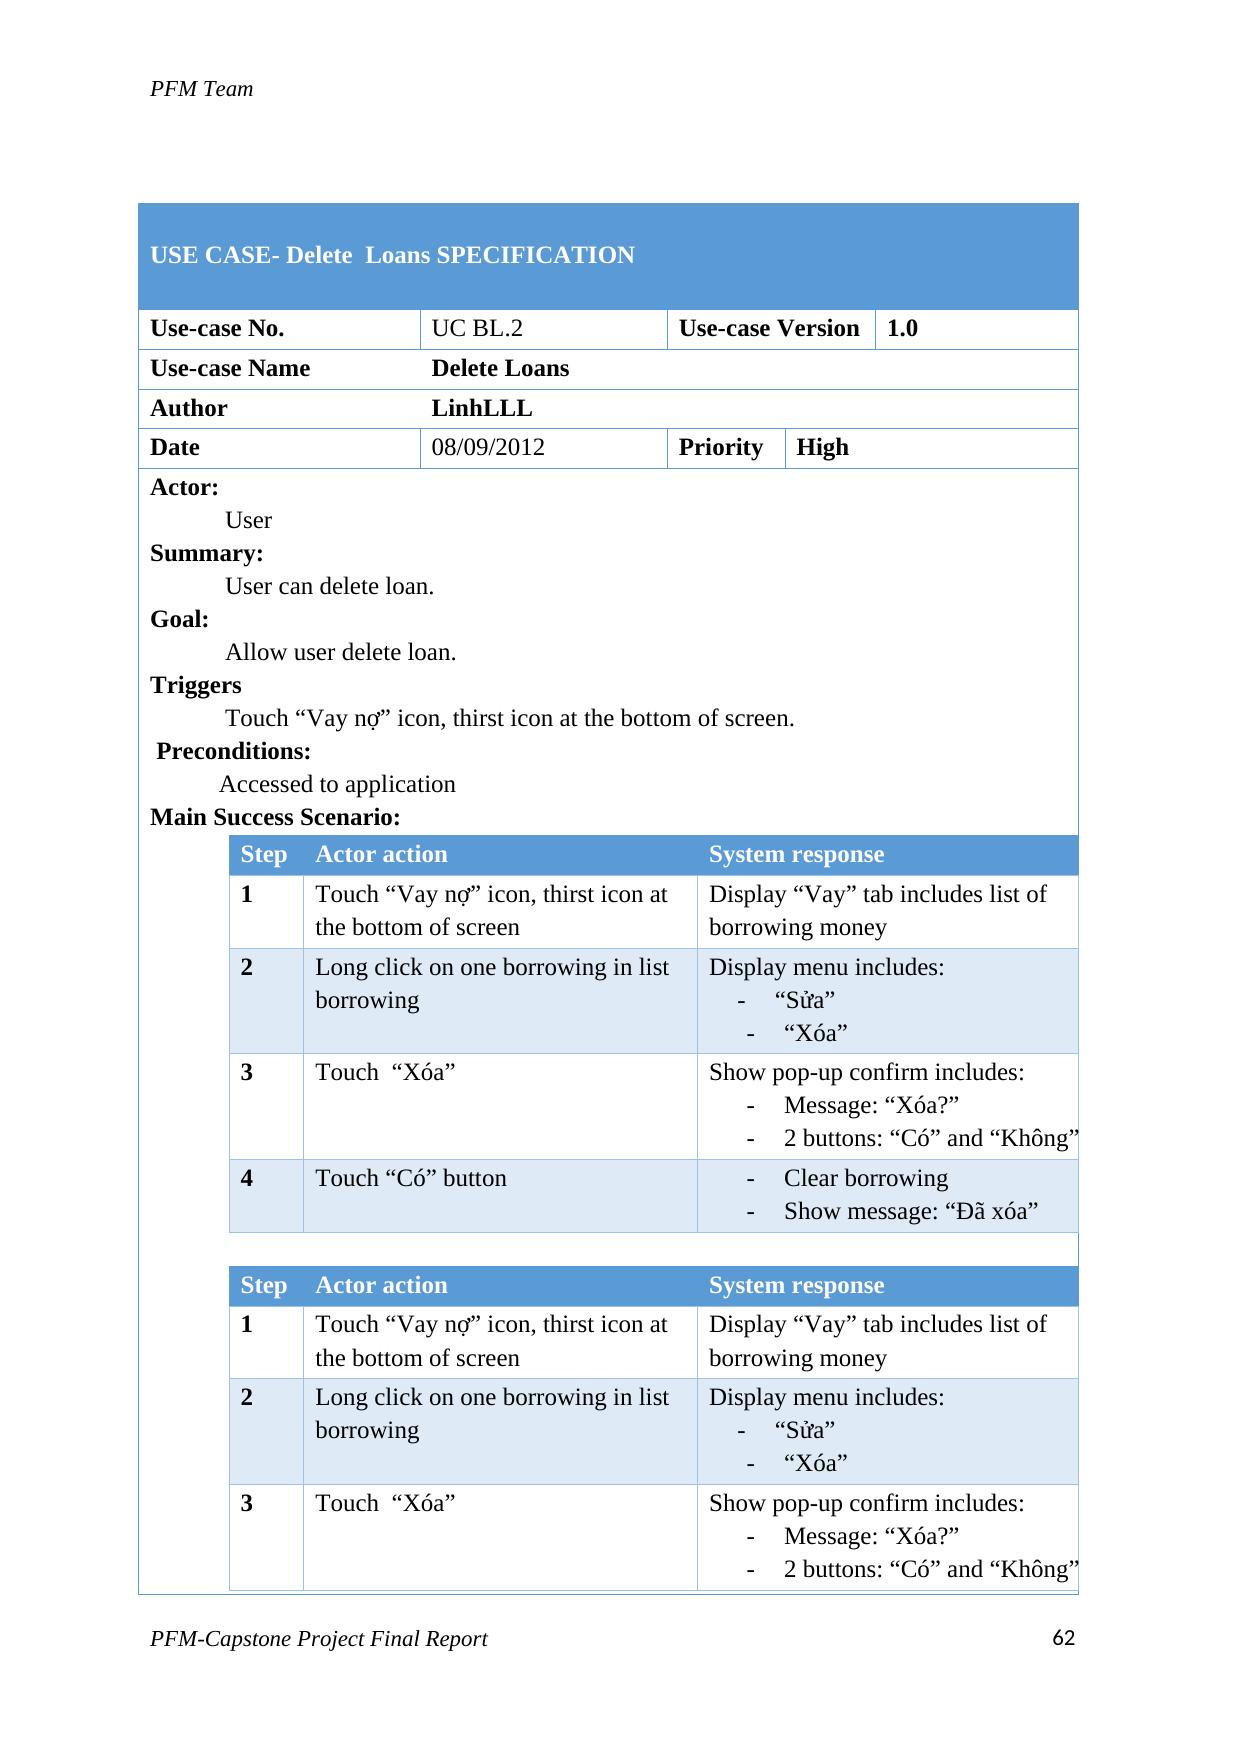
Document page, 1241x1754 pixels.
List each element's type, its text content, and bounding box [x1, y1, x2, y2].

table_cell UC BL.2 [421, 310, 667, 349]
table_header USE CASE- Delete Loans SPECIFICATION [139, 204, 1078, 309]
table_cell 1.0 [876, 310, 1078, 349]
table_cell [139, 469, 1078, 1594]
table_cell Author [139, 390, 420, 428]
table_cell Use-case Name [139, 350, 420, 388]
table_cell Use-case No. [139, 310, 420, 349]
table_cell 08/09/2012 [421, 429, 667, 468]
table_cell High [786, 429, 1078, 468]
table_cell Date [139, 429, 420, 468]
table_cell Priority [668, 429, 785, 468]
table_cell LinhLLL [420, 390, 1078, 428]
table_cell Delete Loans [420, 350, 1078, 388]
table_cell Use-case Version [668, 310, 875, 349]
